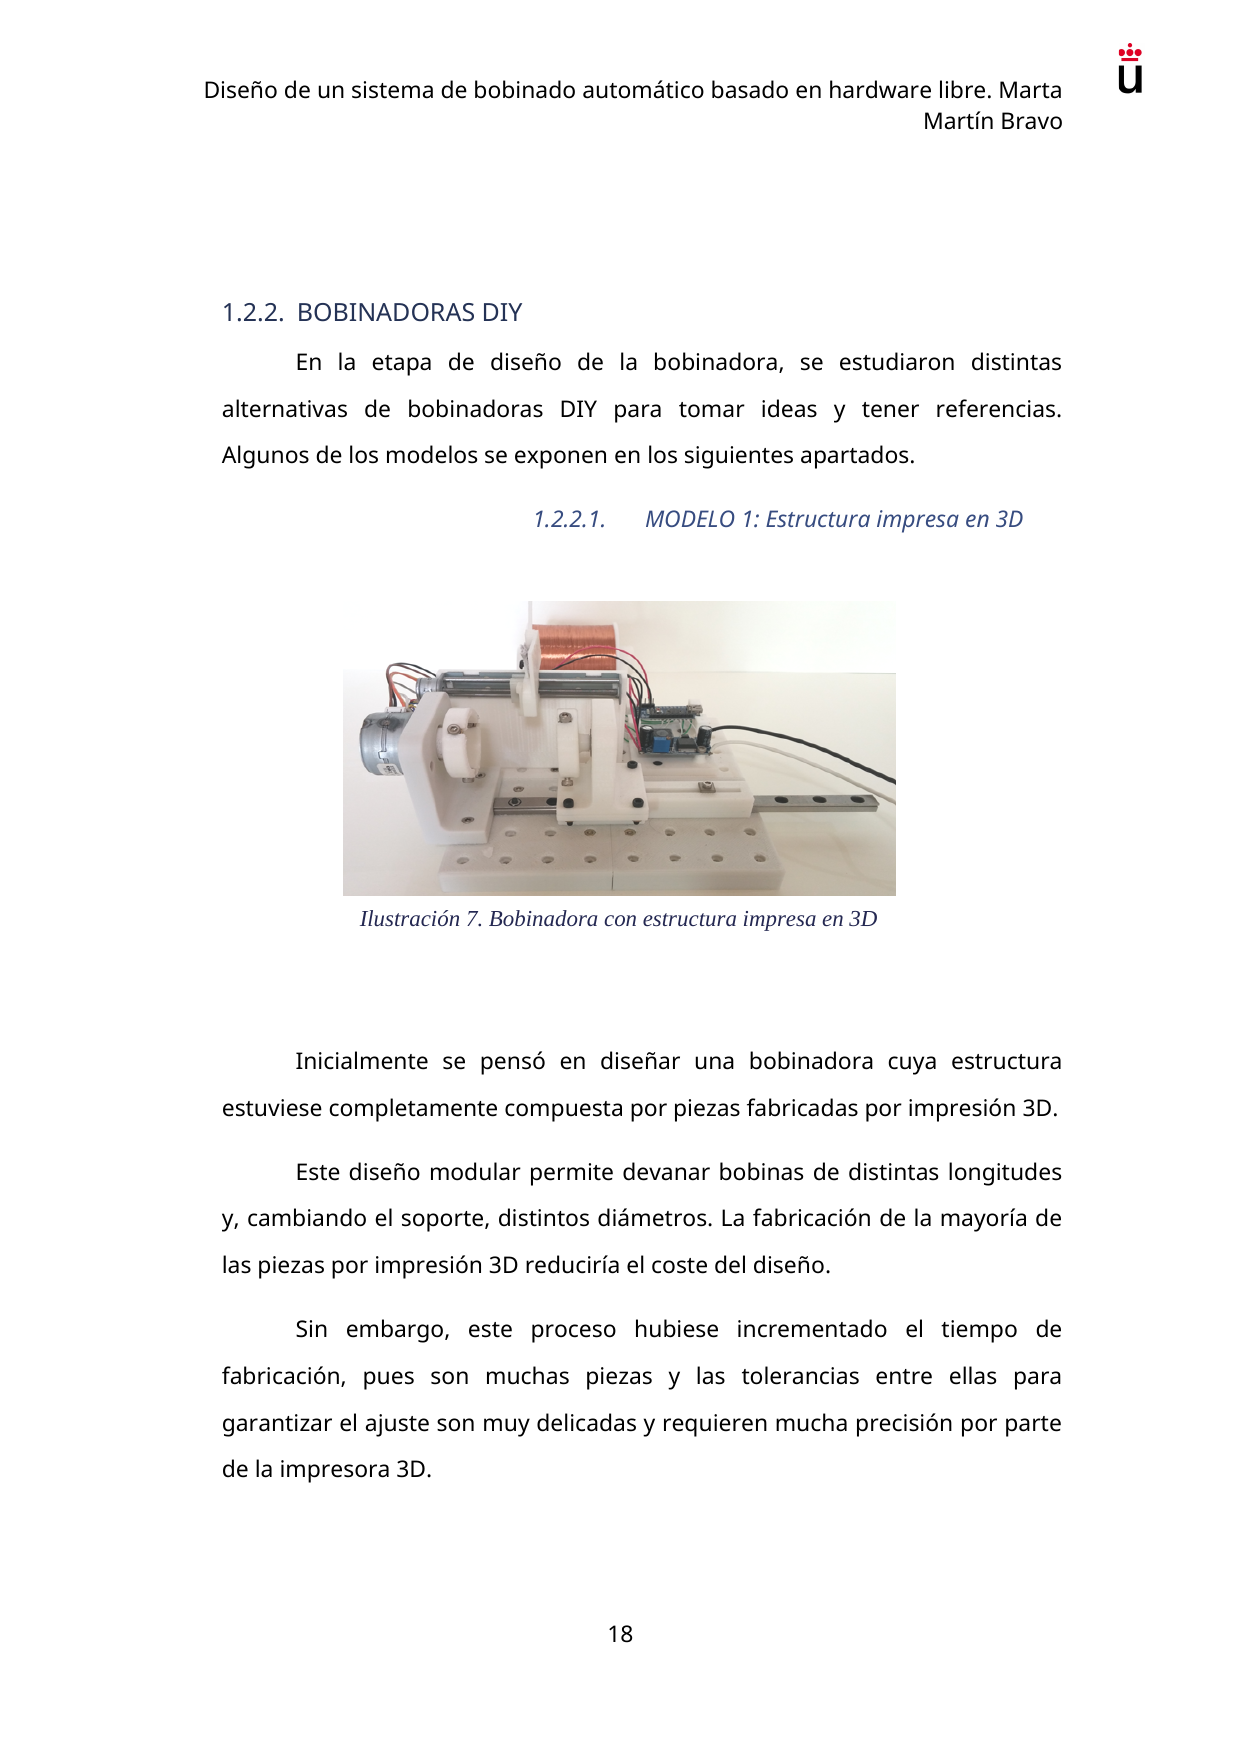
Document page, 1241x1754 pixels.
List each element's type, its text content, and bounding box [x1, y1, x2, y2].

text En la etapa de diseño de la bobinadora, se estudiaron distintas alternativas de bobinadoras DIY para tomar ideas y tener referencias. Algunos de los modelos se exponen en los siguientes apartados. [222, 346, 1063, 471]
text Inicialmente se pensó en diseñar una bobinadora cuya estructura estuviese completamente compuesta por piezas fabricadas por impresión 3D. [222, 1045, 1063, 1123]
picture [343, 600, 896, 896]
picture [1118, 43, 1146, 95]
subtitle BOBINADORAS DIY [222, 294, 1063, 329]
text Sin embargo, este proceso hubiese incrementado el tiempo de fabricación, pues son muchas piezas y las tolerancias entre ellas para garantizar el ajuste son muy delicadas y requieren mucha precisión por parte de la impresora 3D. [222, 1313, 1063, 1484]
subtitle MODELO 1: Estructura impresa en 3D [532, 503, 1063, 534]
text Este diseño modular permite devanar bobinas de distintas longitudes y, cambiando el soporte, distintos diámetros. La fabricación de la mayoría de las piezas por impresión 3D reduciría el coste del diseño. [222, 1155, 1063, 1280]
